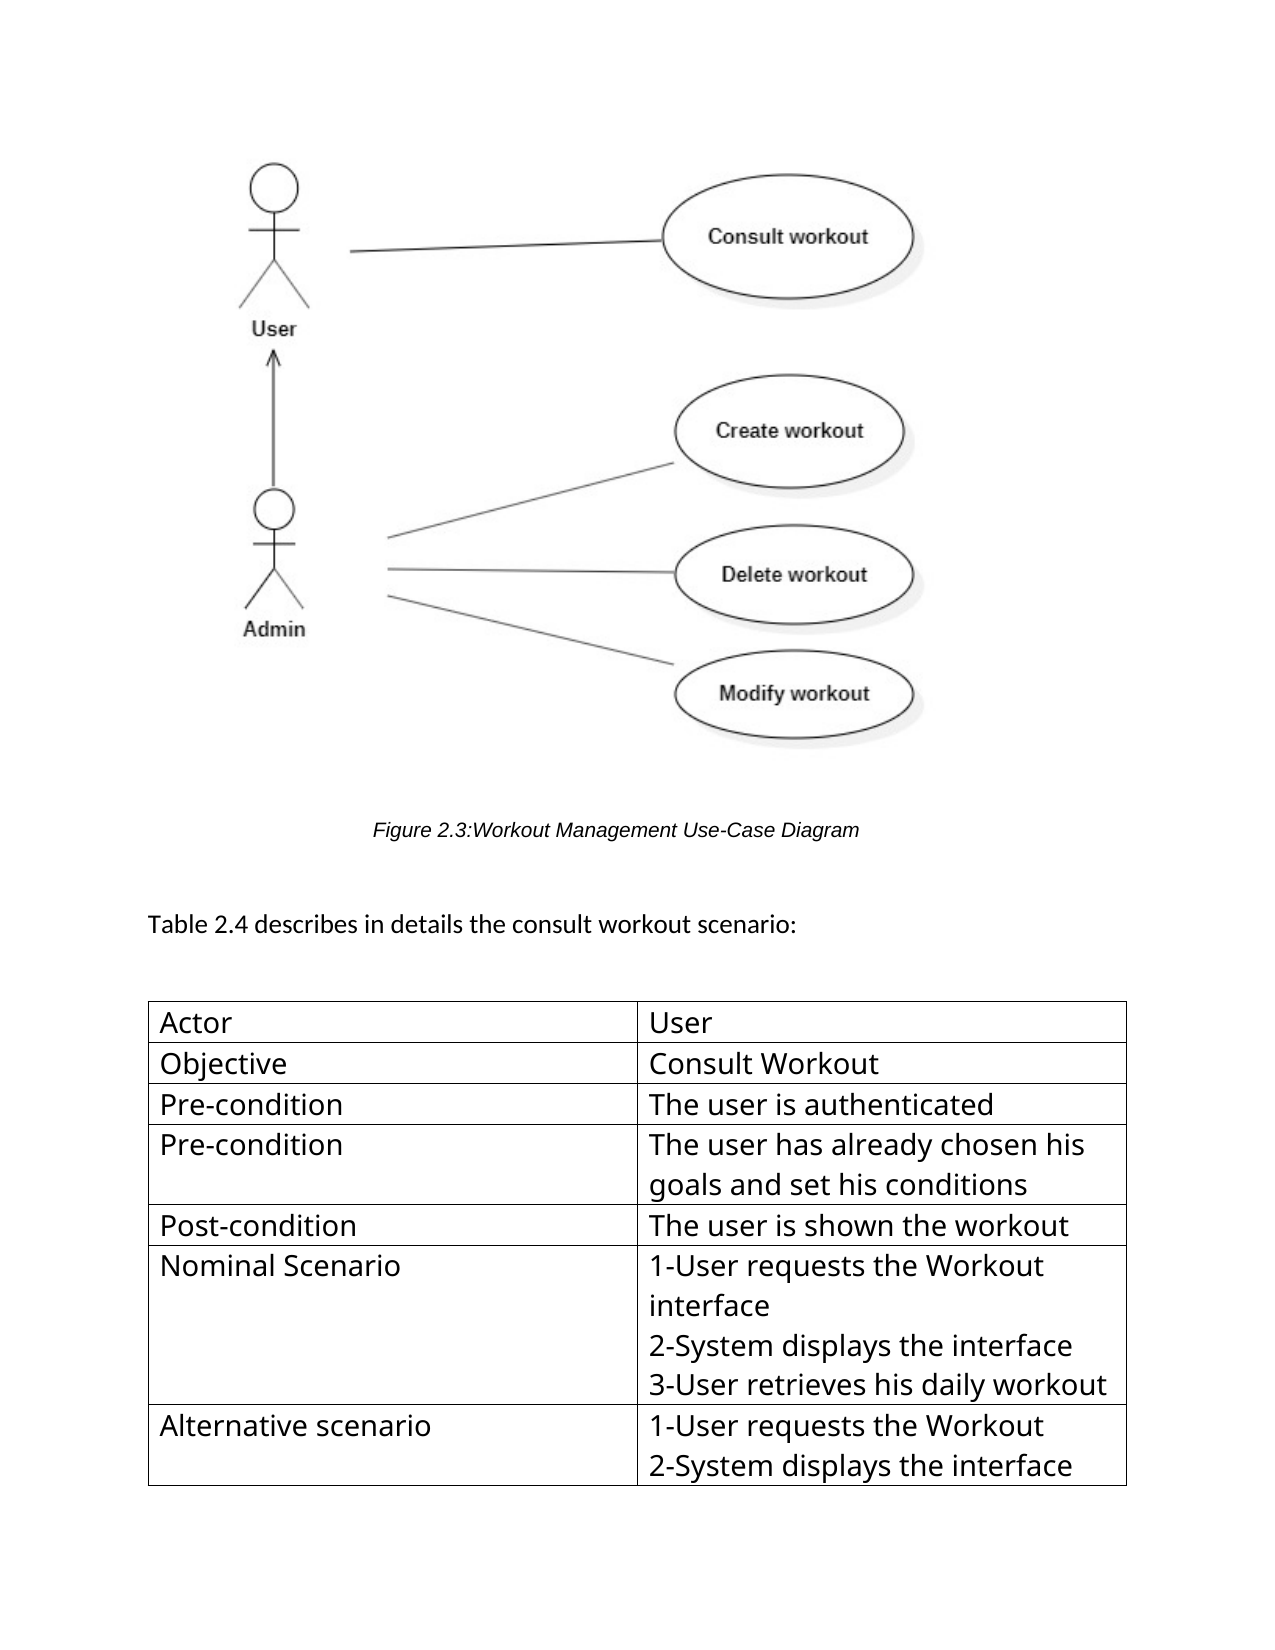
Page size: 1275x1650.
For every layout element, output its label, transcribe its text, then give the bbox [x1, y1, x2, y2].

table_cell Consult Workout [638, 1043, 1126, 1083]
table_header User [638, 1002, 1126, 1042]
table_header Actor [149, 1002, 637, 1042]
picture [147, 147, 976, 801]
table_cell Pre-condition [149, 1125, 637, 1204]
text Figure ‎2.3:Workout Management Use-Case Diagram [298, 817, 1127, 841]
table_cell The user is shown the workout [638, 1205, 1126, 1244]
table_cell Post-condition [149, 1205, 637, 1244]
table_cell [149, 1405, 637, 1485]
table_cell Objective [149, 1043, 637, 1083]
text Table 2.4 describes in details the consult workout scenario: [148, 907, 1127, 940]
table_cell 1-User requests the Workout interface 2-System displays the interface 3-User retrieves his daily workout [638, 1246, 1126, 1404]
table_cell The user has already chosen his goals and set his conditions [638, 1125, 1126, 1204]
table_cell Pre-condition [149, 1084, 637, 1123]
table_cell Nominal Scenario [149, 1246, 637, 1404]
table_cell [638, 1405, 1126, 1485]
table_cell The user is authenticated [638, 1084, 1126, 1123]
